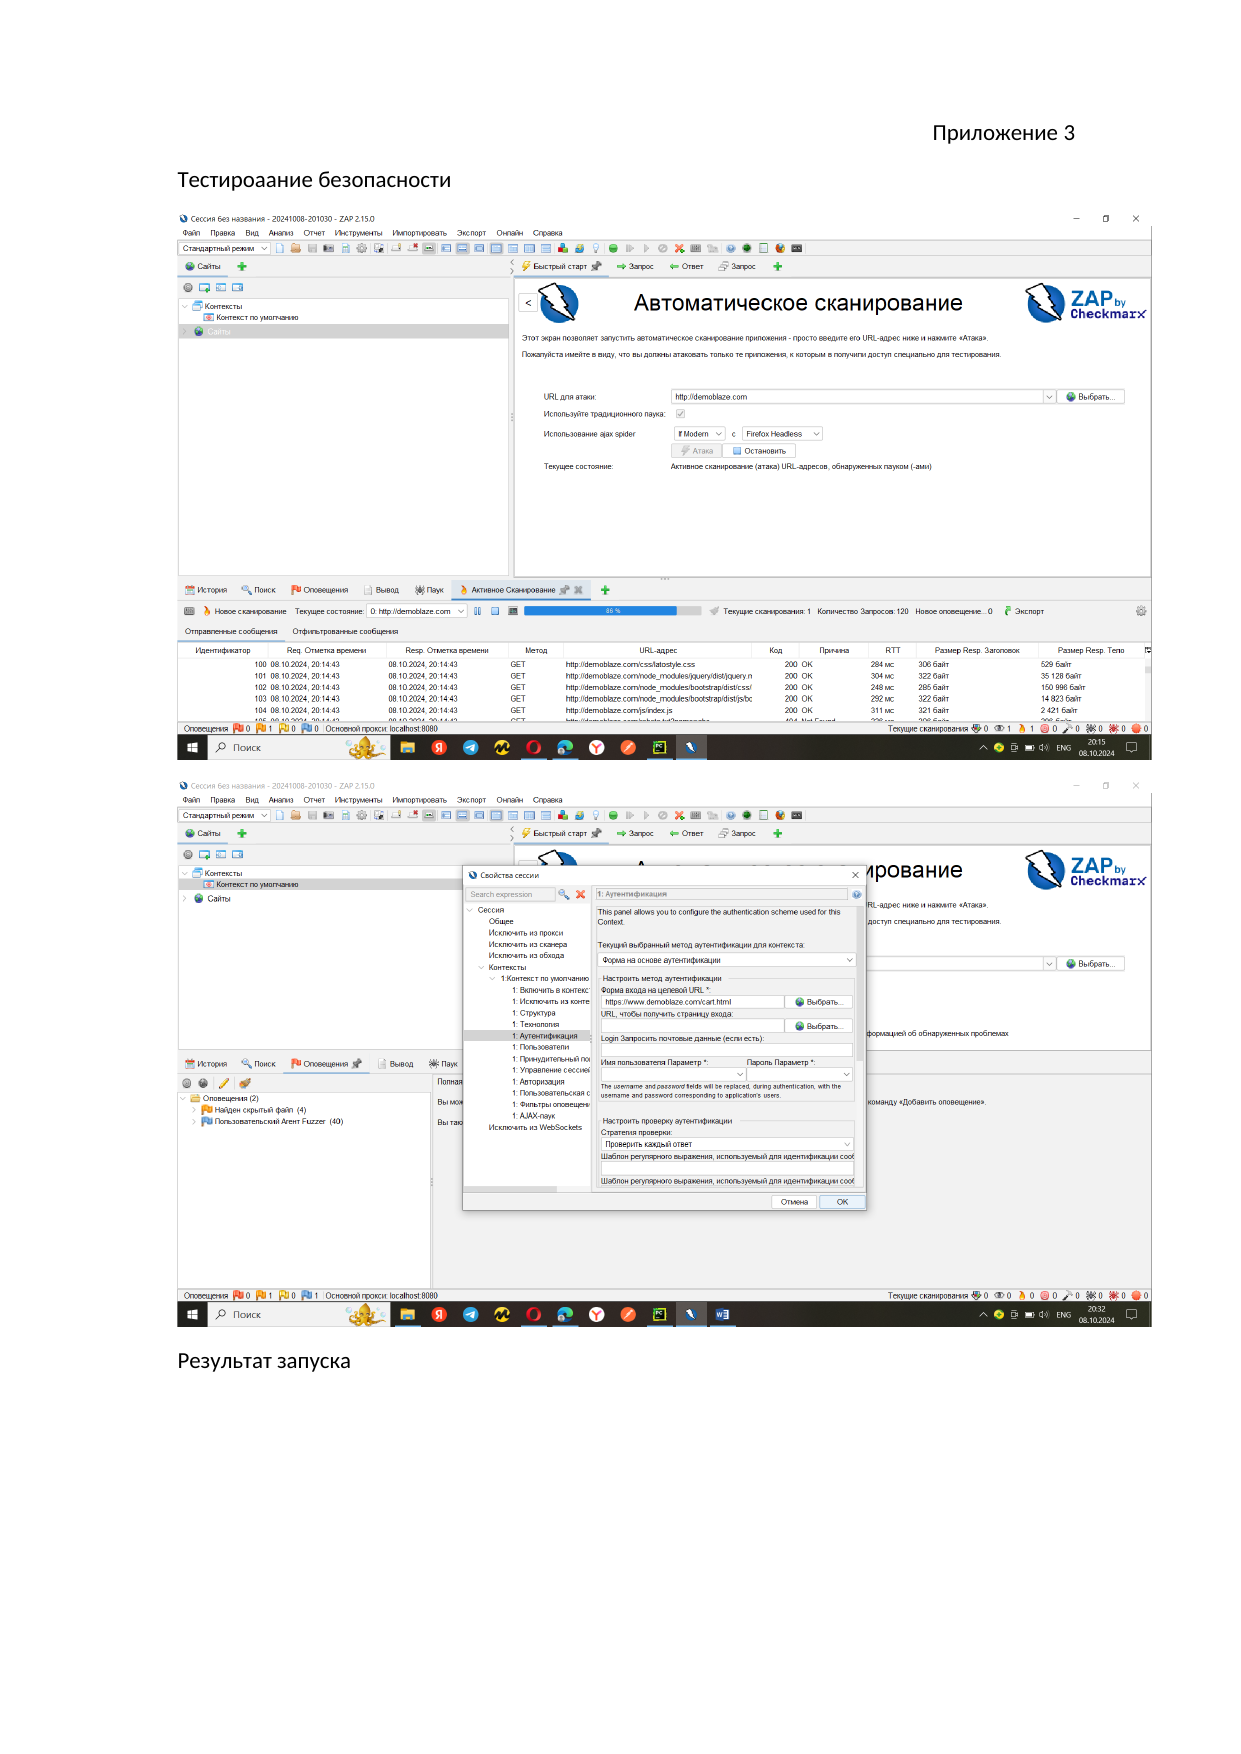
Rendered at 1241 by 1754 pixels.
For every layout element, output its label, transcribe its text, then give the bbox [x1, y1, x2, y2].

text Результат запуска [177, 1346, 1152, 1374]
text Приложение 3 [177, 118, 1152, 146]
picture [177, 778, 1152, 1327]
text Тестироаание безопасности [177, 165, 1152, 193]
picture [177, 211, 1152, 760]
